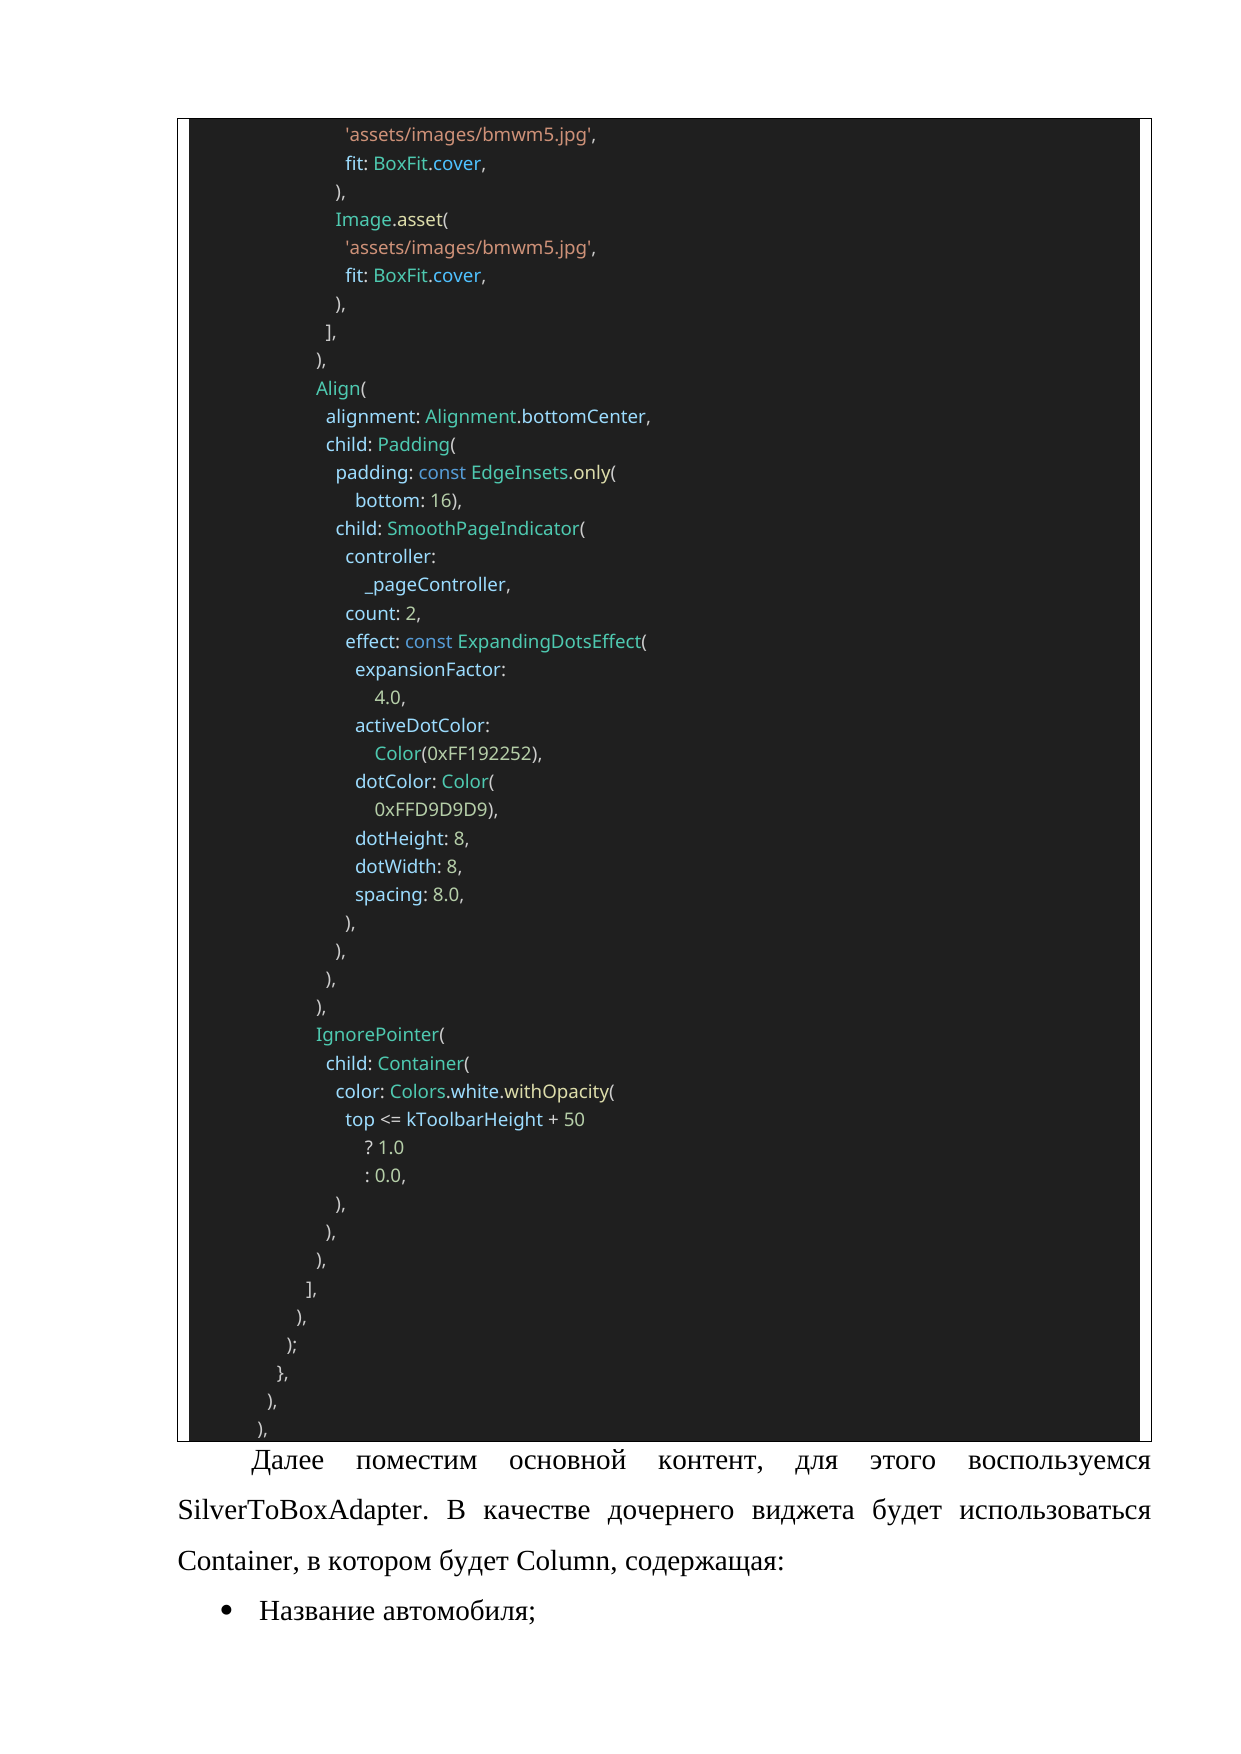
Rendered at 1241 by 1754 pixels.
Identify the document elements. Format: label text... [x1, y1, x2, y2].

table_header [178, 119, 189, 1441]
list Название автомобиля; [221, 1593, 1152, 1627]
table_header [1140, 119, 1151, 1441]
text Далее поместим основной контент, для этого воспользуемся SilverToBoxAdapter. В качестве дочернего виджета будет использоваться Container, в котором будет Column, содержащая: [177, 1442, 1152, 1576]
